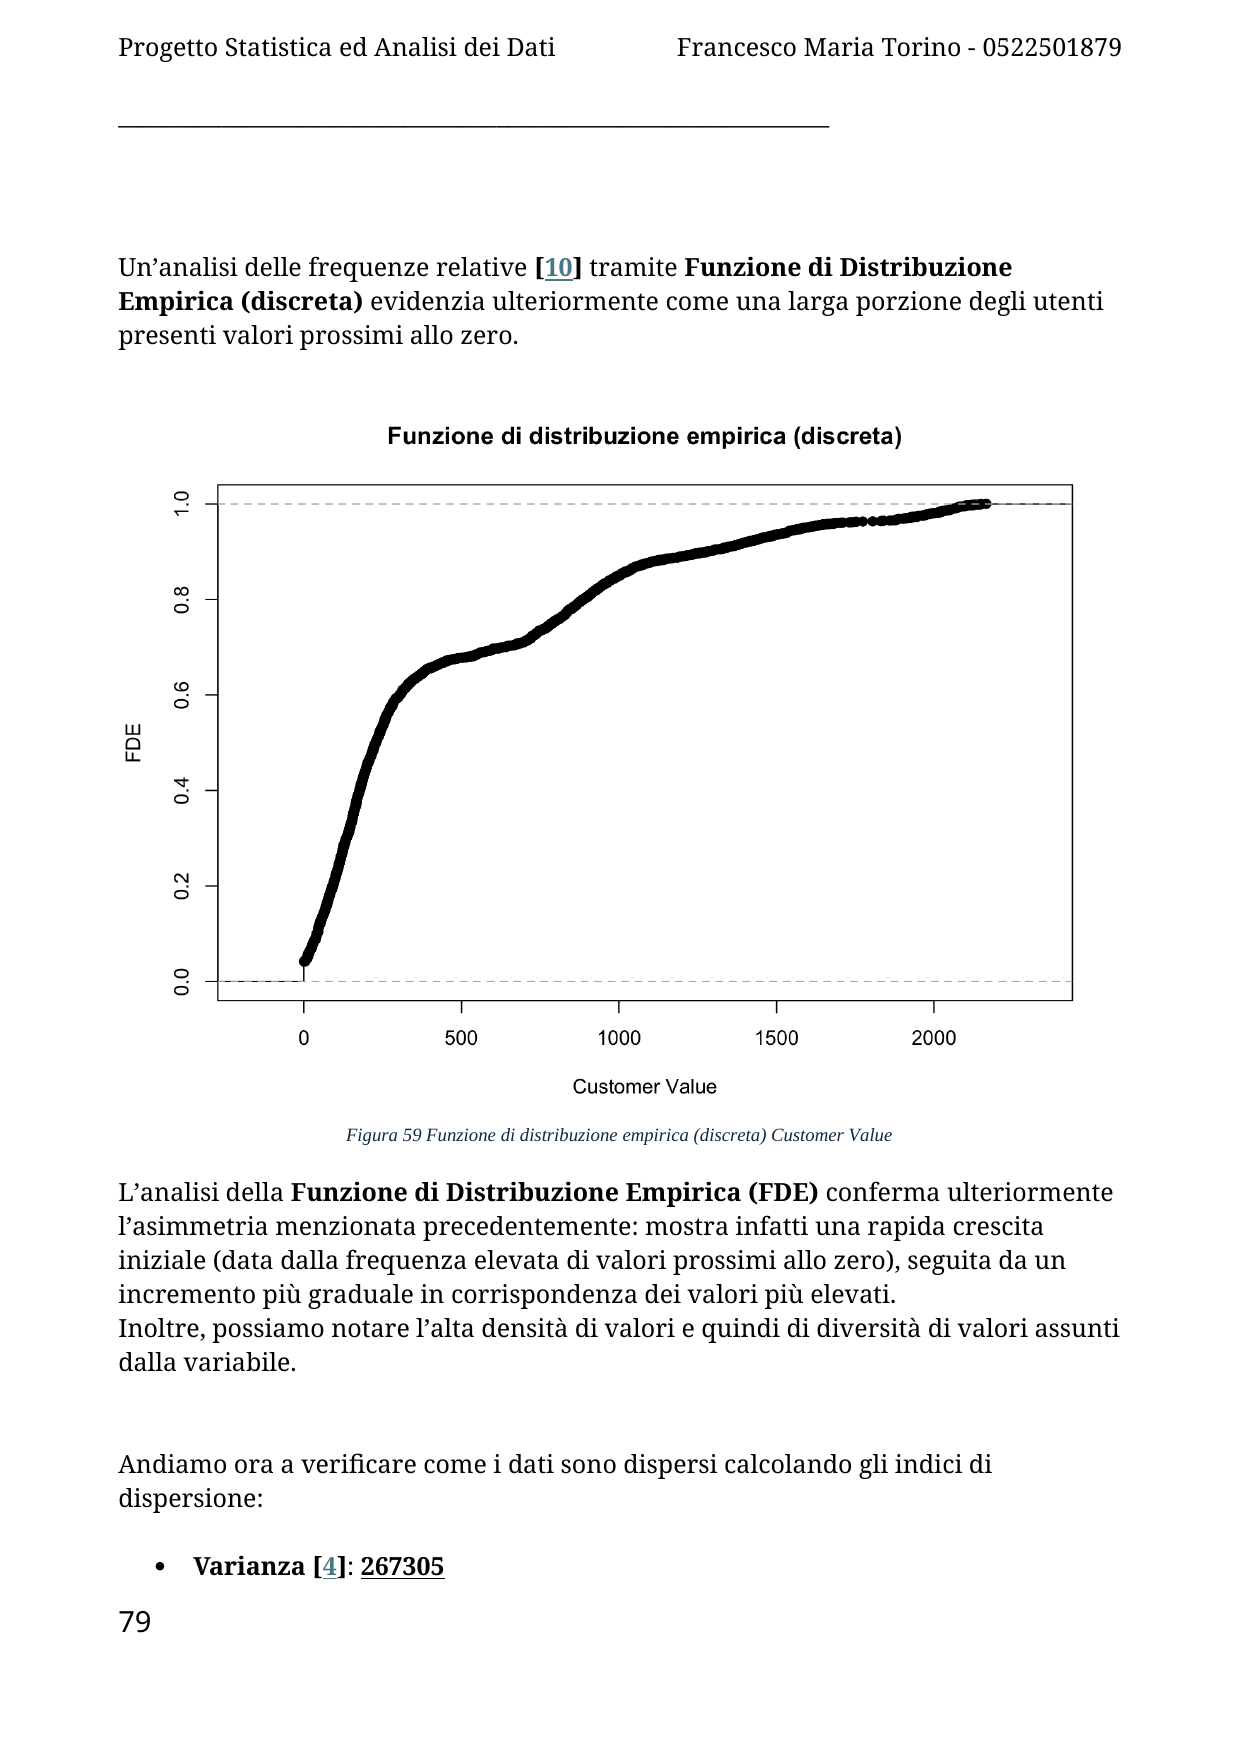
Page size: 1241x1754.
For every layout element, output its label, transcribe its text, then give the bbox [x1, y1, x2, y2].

text Un’analisi delle frequenze relative [10] tramite Funzione di Distribuzione Empirica (discreta) evidenzia ulteriormente come una larga porzione degli utenti presenti valori prossimi allo zero. [118, 250, 1122, 352]
text L’analisi della Funzione di Distribuzione Empirica (FDE) conferma ulteriormente l’asimmetria menzionata precedentemente: mostra infatti una rapida crescita iniziale (data dalla frequenza elevata di valori prossimi allo zero), seguita da un incremento più graduale in corrispondenza dei valori più elevati. [118, 1174, 1122, 1310]
text Andiamo ora a verificare come i dati sono dispersi calcolando gli indici di dispersione: [118, 1447, 1122, 1515]
list Varianza [4]: 267305 [156, 1549, 1122, 1583]
picture [118, 386, 1123, 1124]
text Figura Funzione di distribuzione empirica (discreta) Customer Value [118, 1124, 1122, 1145]
text Inoltre, possiamo notare l’alta densità di valori e quindi di diversità di valori assunti dalla variabile. [118, 1310, 1122, 1378]
